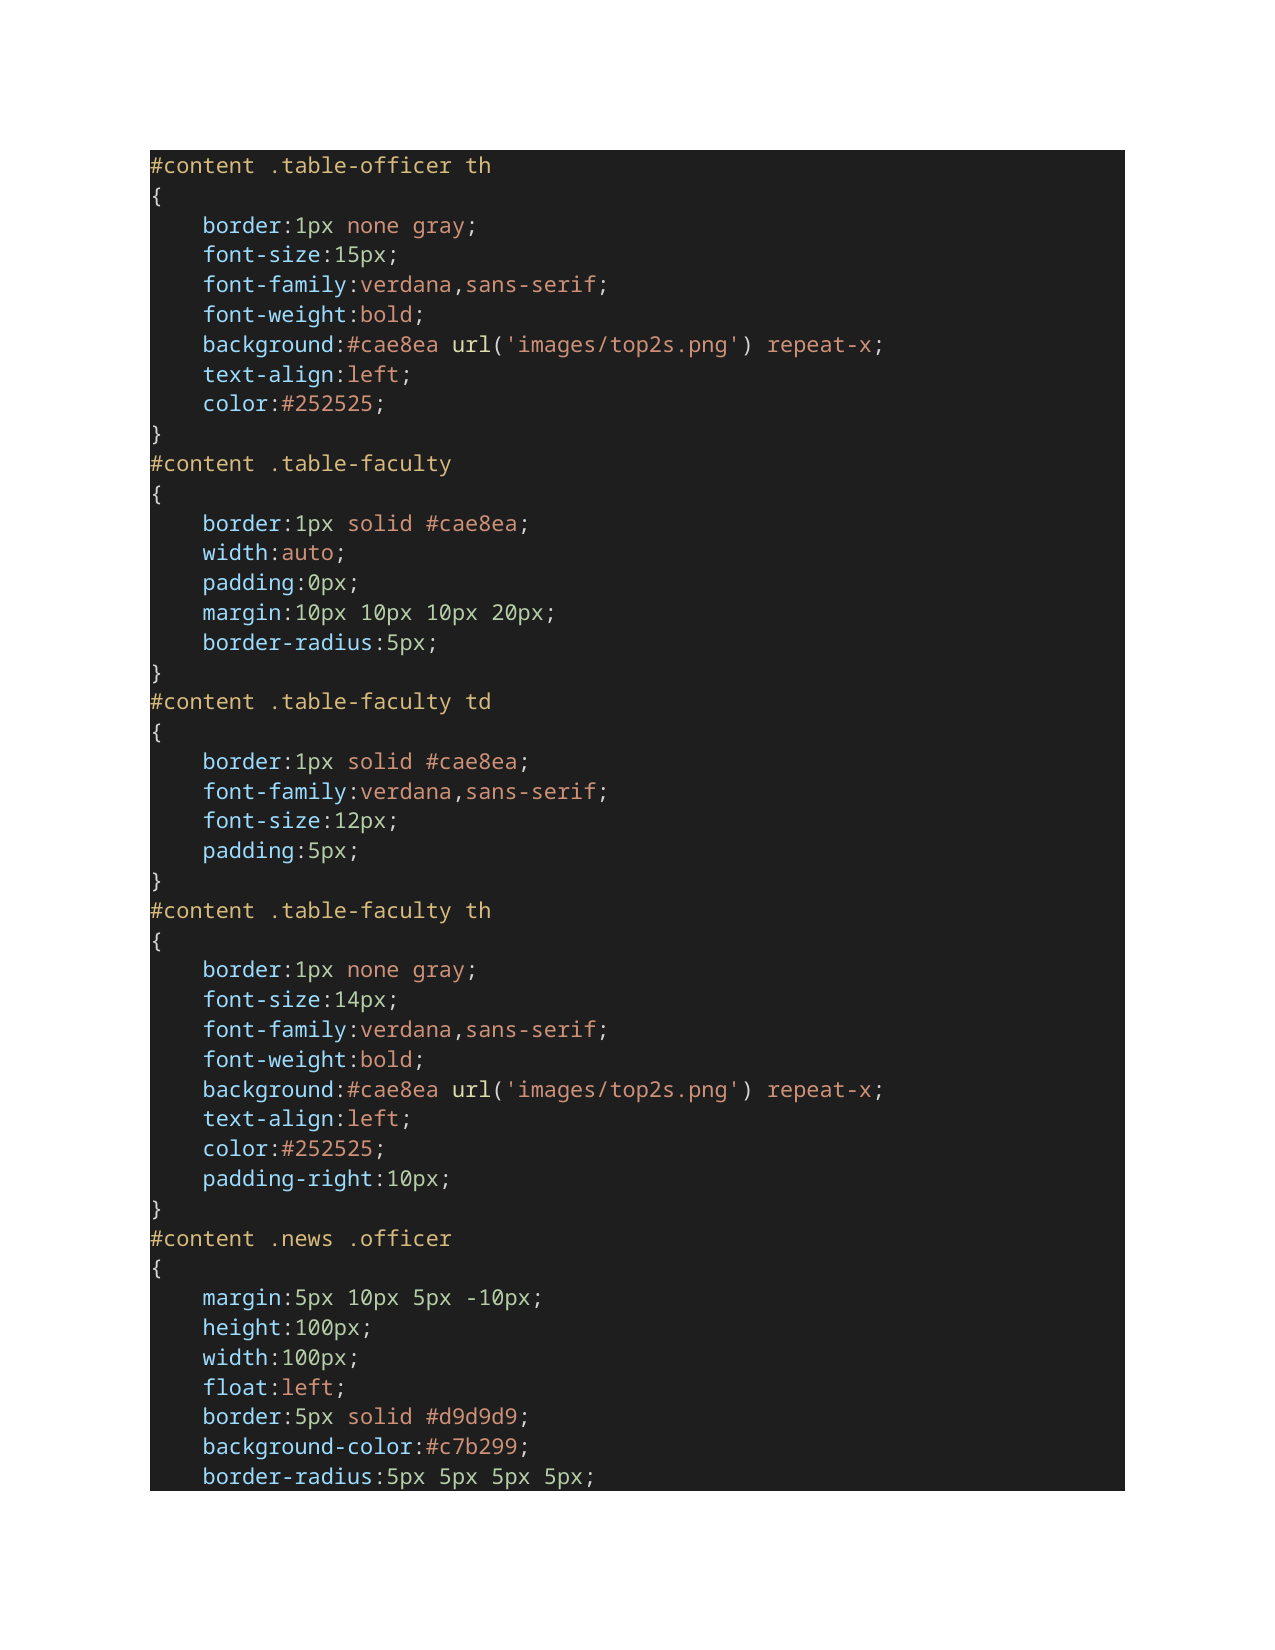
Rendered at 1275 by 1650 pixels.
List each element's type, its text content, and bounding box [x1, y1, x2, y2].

text width:auto; [150, 537, 1125, 567]
text } [150, 1193, 1125, 1222]
text font-family:verdana,sans-serif; [150, 776, 1125, 805]
text padding-right:10px; [150, 1163, 1125, 1193]
text #content .table-faculty th [150, 895, 1125, 924]
text padding:0px; [150, 567, 1125, 597]
text { [150, 716, 1125, 746]
text #content .table-faculty [150, 448, 1125, 478]
text } [150, 865, 1125, 895]
text font-family:verdana,sans-serif; [150, 1014, 1125, 1044]
text font-size:15px; [150, 239, 1125, 269]
text font-size:12px; [150, 805, 1125, 835]
text margin:10px 10px 10px 20px; [150, 597, 1125, 627]
text color:#252525; [150, 388, 1125, 418]
text padding:5px; [150, 835, 1125, 865]
text float:left; [150, 1371, 1125, 1401]
text #content .table-faculty td [150, 686, 1125, 716]
text } [150, 418, 1125, 448]
text font-family:verdana,sans-serif; [150, 269, 1125, 299]
text border-radius:5px 5px 5px 5px; [150, 1461, 1125, 1491]
text height:100px; [150, 1312, 1125, 1342]
text { [150, 180, 1125, 209]
text font-size:14px; [150, 984, 1125, 1014]
text { [150, 924, 1125, 954]
text border:5px solid #d9d9d9; [150, 1401, 1125, 1431]
text width:100px; [150, 1342, 1125, 1371]
text background:#cae8ea url('images/top2s.png') repeat-x; [150, 1073, 1125, 1103]
text color:#252525; [150, 1133, 1125, 1163]
text #content .table-officer th [150, 150, 1125, 180]
text background-color:#c7b299; [150, 1431, 1125, 1461]
text border-radius:5px; [150, 627, 1125, 656]
text #content .news .officer [150, 1222, 1125, 1252]
text border:1px none gray; [150, 954, 1125, 984]
text } [150, 656, 1125, 686]
text font-weight:bold; [150, 1044, 1125, 1073]
text text-align:left; [150, 1103, 1125, 1133]
text font-weight:bold; [150, 299, 1125, 329]
text border:1px solid #cae8ea; [150, 507, 1125, 537]
text border:1px solid #cae8ea; [150, 746, 1125, 776]
text margin:5px 10px 5px -10px; [150, 1282, 1125, 1312]
text text-align:left; [150, 358, 1125, 388]
text { [150, 478, 1125, 507]
text { [150, 1252, 1125, 1282]
text background:#cae8ea url('images/top2s.png') repeat-x; [150, 329, 1125, 358]
text border:1px none gray; [150, 209, 1125, 239]
